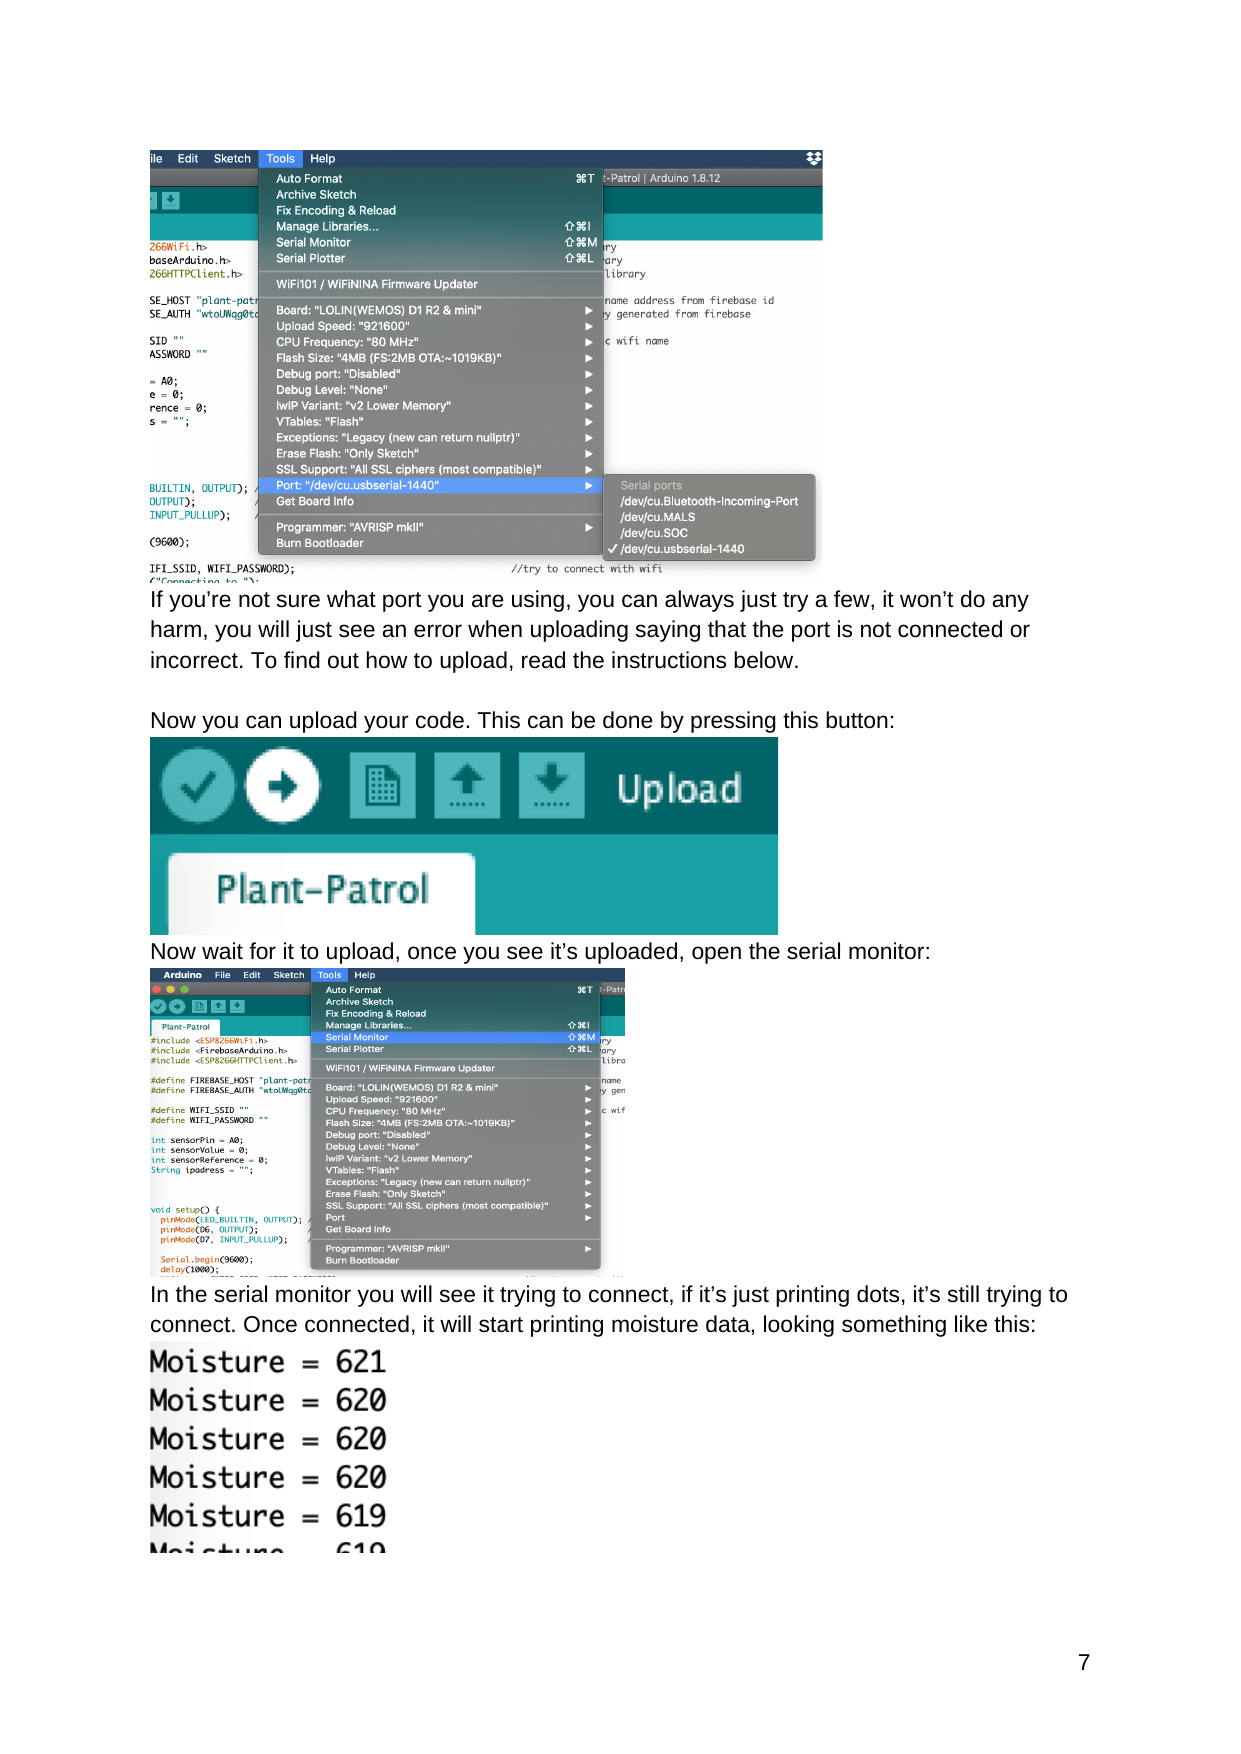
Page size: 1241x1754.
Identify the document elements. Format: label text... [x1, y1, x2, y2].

text In the serial monitor you will see it trying to connect, if it’s just printing dots, it’s still trying to connect. Once connected, it will start printing moisture data, looking something like this: [150, 1281, 1090, 1337]
picture [150, 737, 779, 935]
text If you’re not sure what port you are using, you can always just try a few, it won’t do any harm, you will just see an error when uploading saying that the port is not connected or incorrect. To find out how to upload, read the instructions below. [150, 586, 1090, 673]
text Now you can upload your code. This can be done by pressing this button: [150, 707, 1090, 733]
picture [150, 1341, 420, 1553]
text Now wait for it to upload, once you see it’s uploaded, open the serial monitor: [150, 938, 1090, 964]
picture [150, 968, 625, 1277]
picture [150, 150, 823, 583]
